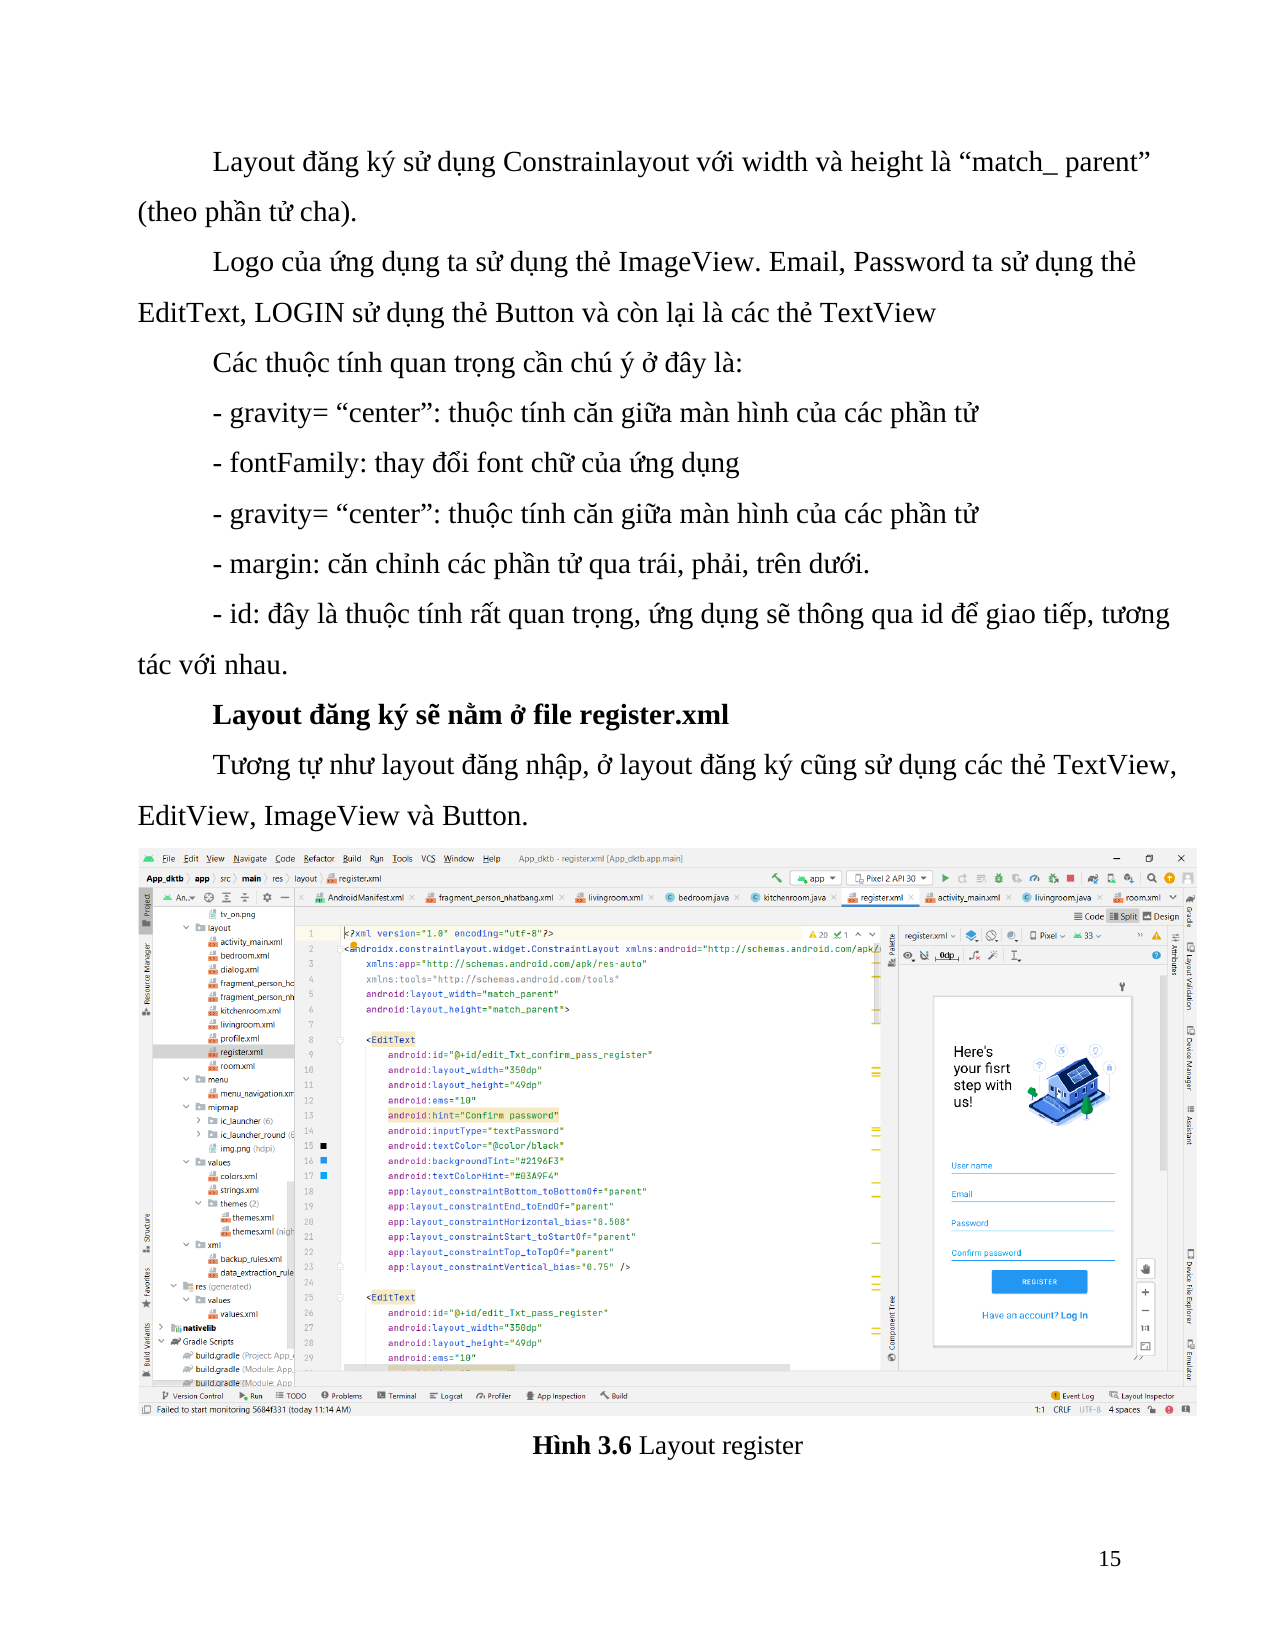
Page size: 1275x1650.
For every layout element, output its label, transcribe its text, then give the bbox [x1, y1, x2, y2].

text Logo của ứng dụng ta sử dụng thẻ ImageView. Email, Password ta sử dụng thẻ EditText, LOGIN sử dụng thẻ Button và còn lại là các thẻ TextView [137, 244, 1198, 328]
text - gravity= “center”: thuộc tính căn giữa màn hình của các phần tử [137, 395, 1198, 429]
text - gravity= “center”: thuộc tính căn giữa màn hình của các phần tử [137, 496, 1198, 529]
text Các thuộc tính quan trọng cần chú ý ở đây là: [137, 345, 1198, 378]
text Hình 3.6 Layout register [137, 1429, 1198, 1460]
text Tương tự như layout đăng nhập, ở layout đăng ký cũng sử dụng các thẻ TextView, EditView, ImageView và Button. [137, 747, 1198, 831]
text - margin: căn chỉnh các phần tử qua trái, phải, trên dưới. [137, 546, 1198, 580]
text Layout đăng ký sẽ nằm ở file register.xml [137, 697, 1198, 731]
text - id: đây là thuộc tính rất quan trọng, ứng dụng sẽ thông qua id để giao tiếp, tương tác với nhau. [137, 597, 1198, 680]
text - fontFamily: thay đổi font chữ của ứng dụng [137, 446, 1198, 479]
picture [138, 848, 1197, 1416]
text Layout đăng ký sử dụng Constrainlayout với width và height là “match_ parent” (theo phần tử cha). [137, 144, 1198, 228]
